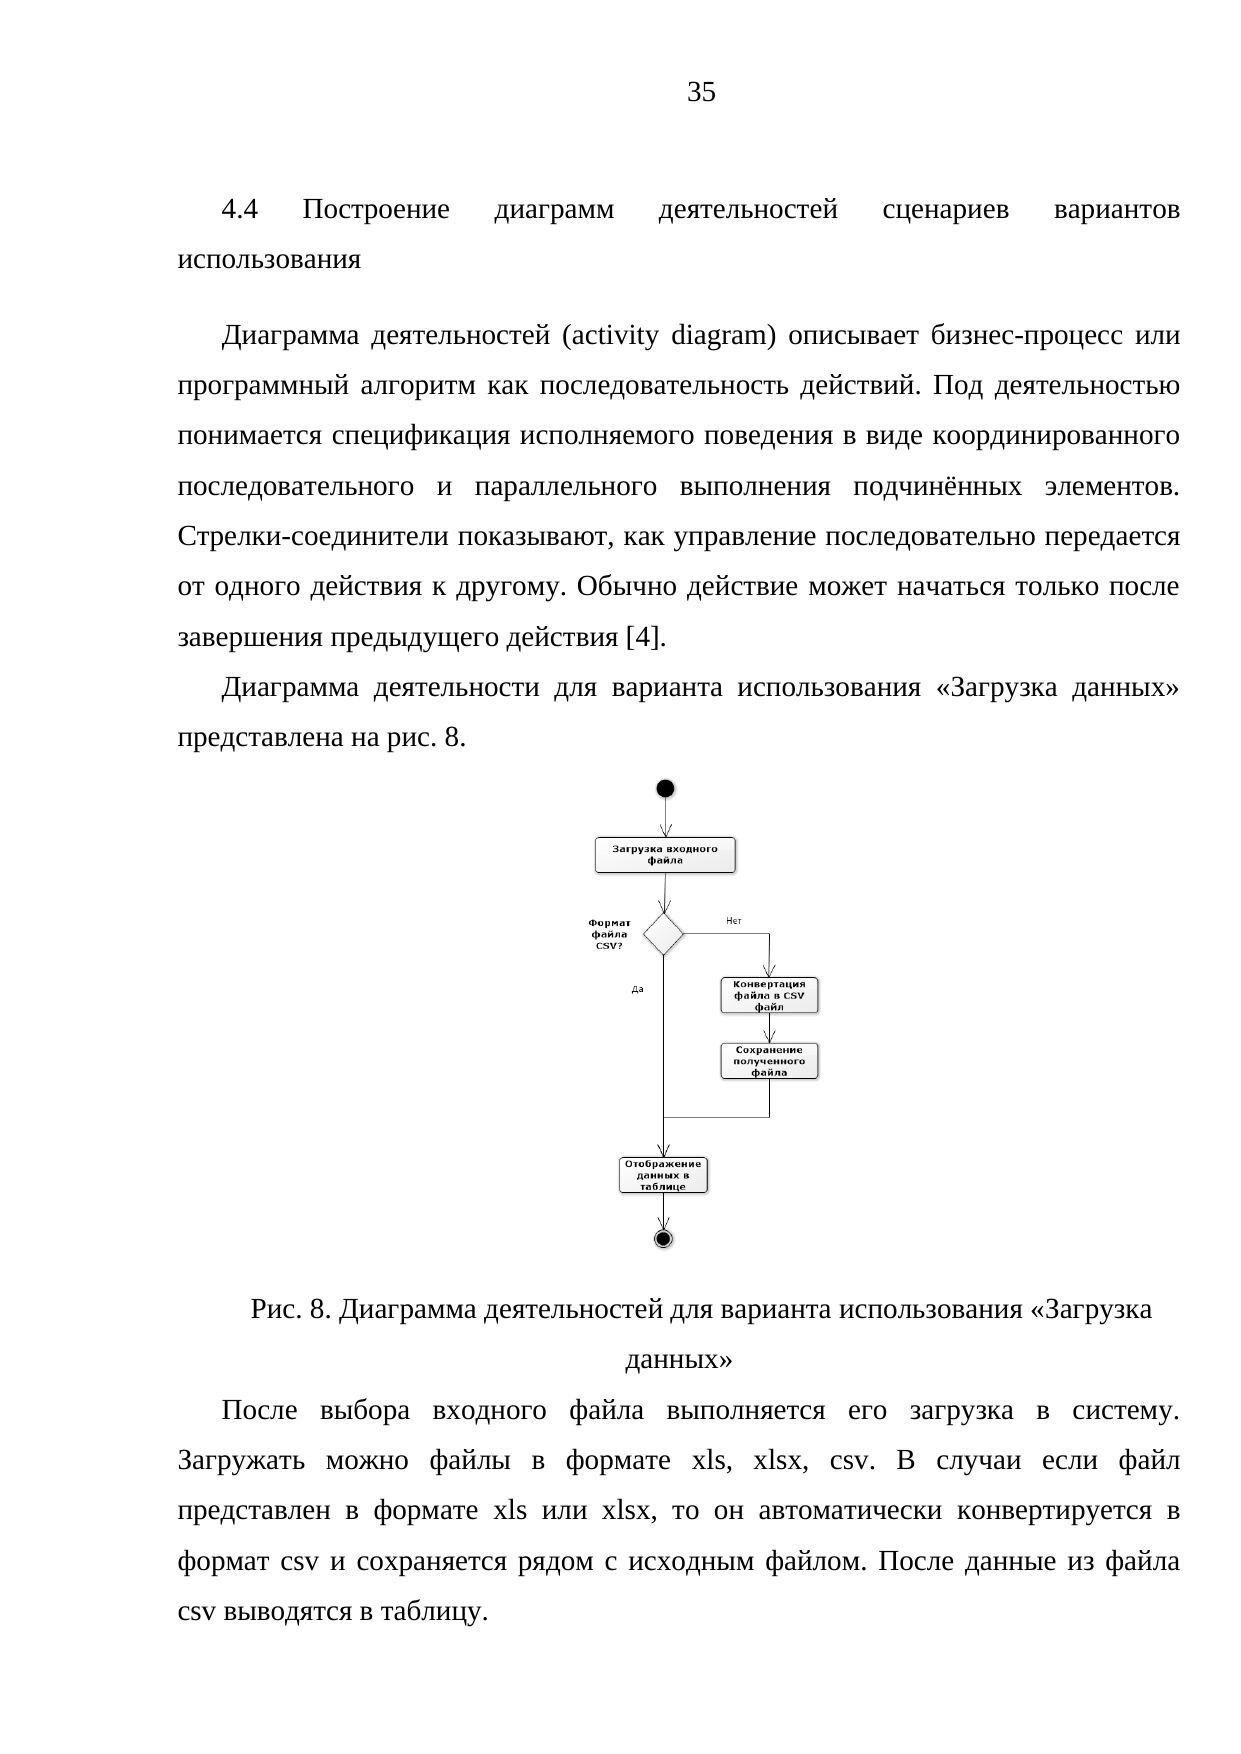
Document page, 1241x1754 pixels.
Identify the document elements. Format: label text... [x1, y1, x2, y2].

text После выбора входного файла выполняется его загрузка в систему. Загружать можно файлы в формате xls, xlsx, csv. В случаи если файл представлен в формате xls или xlsx, то он автоматически конвертируется в формат csv и сохраняется рядом с исходным файлом. После данные из файла csv выводятся в таблицу. [177, 1392, 1181, 1627]
text Диаграмма деятельности для варианта использования «Загрузка данных» представлена на рис. 8. [177, 669, 1181, 753]
subtitle 4.4 Построение диаграмм деятельностей сценариев вариантов использования [177, 191, 1181, 275]
text Рис. 8. Диаграмма деятельностей для варианта использования «Загрузка данных» [177, 1291, 1181, 1375]
text Диаграмма деятельностей (activity diagram) описывает бизнес-процесс или программный алгоритм как последовательность действий. Под деятельностью понимается спецификация исполняемого поведения в виде координированного последовательного и параллельного выполнения подчинённых элементов. Стрелки-соединители показывают, как управление последовательно передается от одного действия к другому. Обычно действие может начаться только после завершения предыдущего действия [4]. [177, 317, 1181, 652]
picture [574, 769, 828, 1275]
